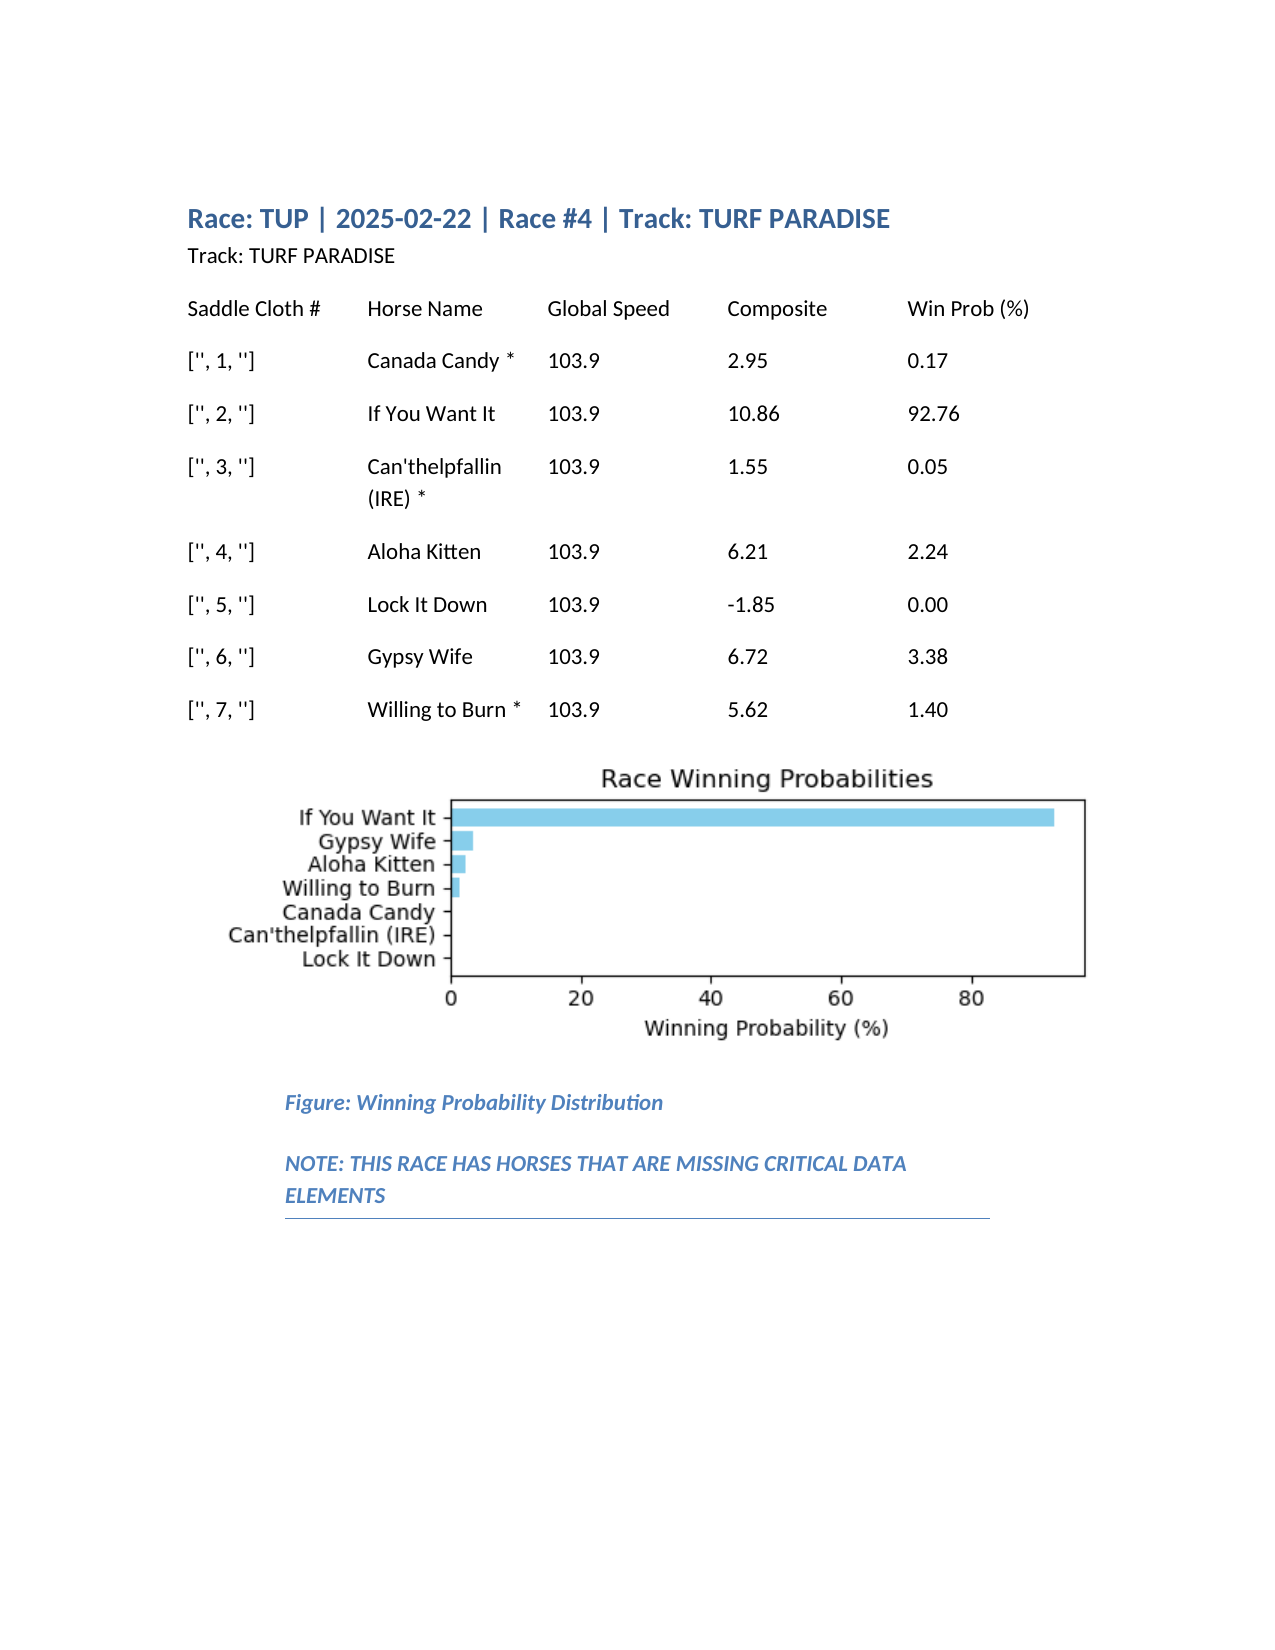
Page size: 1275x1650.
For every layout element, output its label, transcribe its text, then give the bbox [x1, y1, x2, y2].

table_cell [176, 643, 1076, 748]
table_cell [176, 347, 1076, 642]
text Track: TURF PARADISE [187, 241, 1087, 269]
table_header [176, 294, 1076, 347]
subtitle Race: TUP | 2025-02-22 | Race #4 | Track: TURF PARADISE [187, 200, 1087, 236]
text Figure: Winning Probability Distribution [285, 1088, 990, 1116]
picture [206, 747, 1107, 1063]
text NOTE: THIS RACE HAS HORSES THAT ARE MISSING CRITICAL DATA ELEMENTS [285, 1149, 990, 1218]
